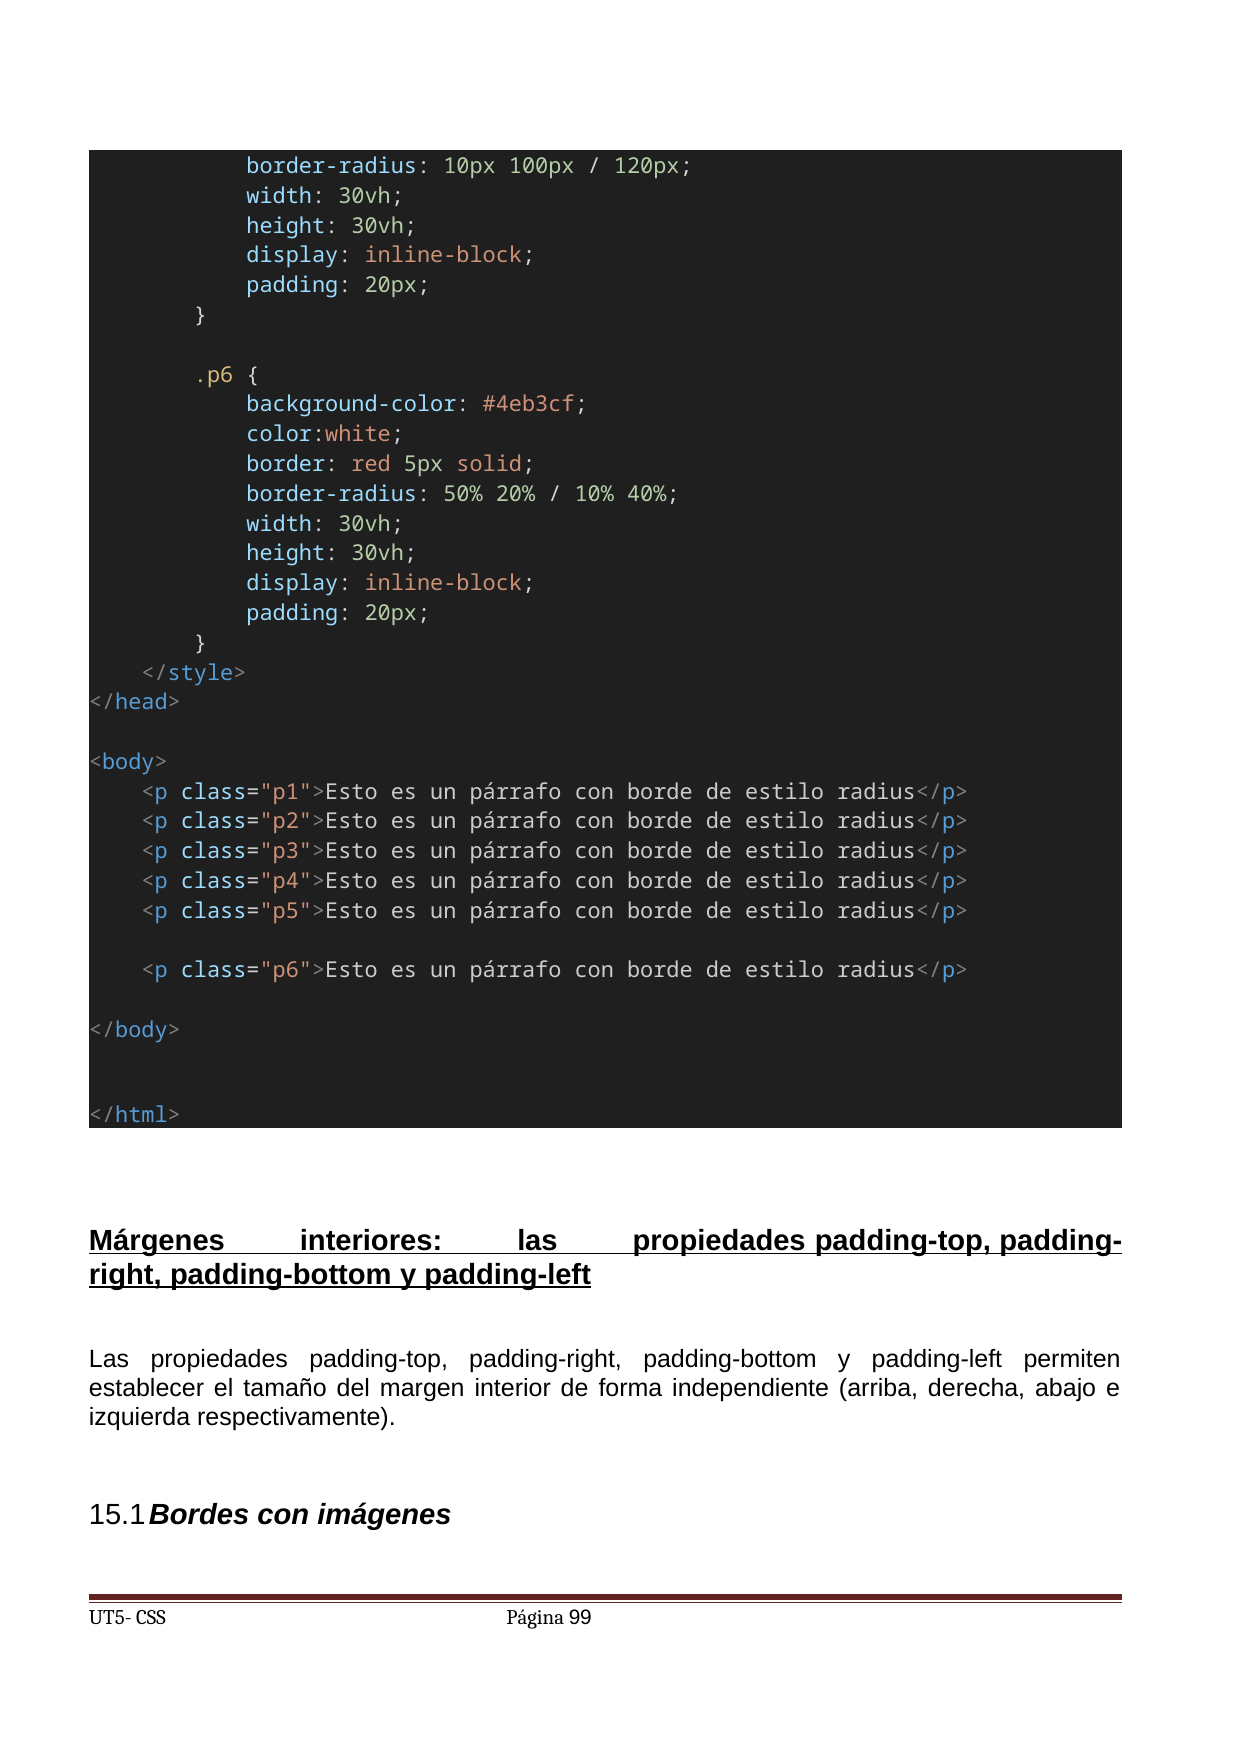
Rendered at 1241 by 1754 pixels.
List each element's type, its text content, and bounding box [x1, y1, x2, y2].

text } [89, 627, 1122, 656]
text Márgenes interiores: las propiedades padding-top, padding-right, padding-bottom y padding-left [89, 1254, 1122, 1290]
text <p class="p5">Esto es un párrafo con borde de estilo radius</p> [89, 895, 1122, 924]
text color:white; [89, 418, 1122, 448]
text display: inline-block; [89, 567, 1122, 597]
text <p class="p2">Esto es un párrafo con borde de estilo radius</p> [89, 805, 1122, 835]
text width: 30vh; [89, 180, 1122, 209]
text <p class="p3">Esto es un párrafo con borde de estilo radius</p> [89, 835, 1122, 865]
text border-radius: 50% 20% / 10% 40%; [89, 478, 1122, 507]
text <p class="p4">Esto es un párrafo con borde de estilo radius</p> [89, 865, 1122, 895]
text .p6 { [89, 358, 1122, 388]
text background-color: #4eb3cf; [89, 388, 1122, 418]
text </head> [89, 686, 1122, 716]
text <body> [89, 746, 1122, 776]
text padding: 20px; [89, 269, 1122, 299]
text Las propiedades padding-top, padding-right, padding-bottom y padding-left permiten establecer el tamaño del margen interior de forma independiente (arriba, derecha, abajo e izquierda respectivamente). [89, 1344, 1122, 1430]
text <p class="p6">Esto es un párrafo con borde de estilo radius</p> [89, 954, 1122, 984]
text </style> [89, 656, 1122, 686]
text </html> [89, 1098, 1122, 1128]
text border: red 5px solid; [89, 448, 1122, 478]
text height: 30vh; [89, 209, 1122, 239]
text Márgenes interiores: las propiedades padding-top, padding-right, padding-bottom y padding-left [89, 1223, 1122, 1253]
text width: 30vh; [89, 507, 1122, 537]
subtitle Bordes con imágenes [89, 1497, 1122, 1530]
text display: inline-block; [89, 239, 1122, 269]
text padding: 20px; [89, 597, 1122, 627]
text border-radius: 10px 100px / 120px; [89, 150, 1122, 180]
text } [89, 299, 1122, 329]
text </body> [89, 1014, 1122, 1044]
text <p class="p1">Esto es un párrafo con borde de estilo radius</p> [89, 776, 1122, 805]
text height: 30vh; [89, 537, 1122, 567]
